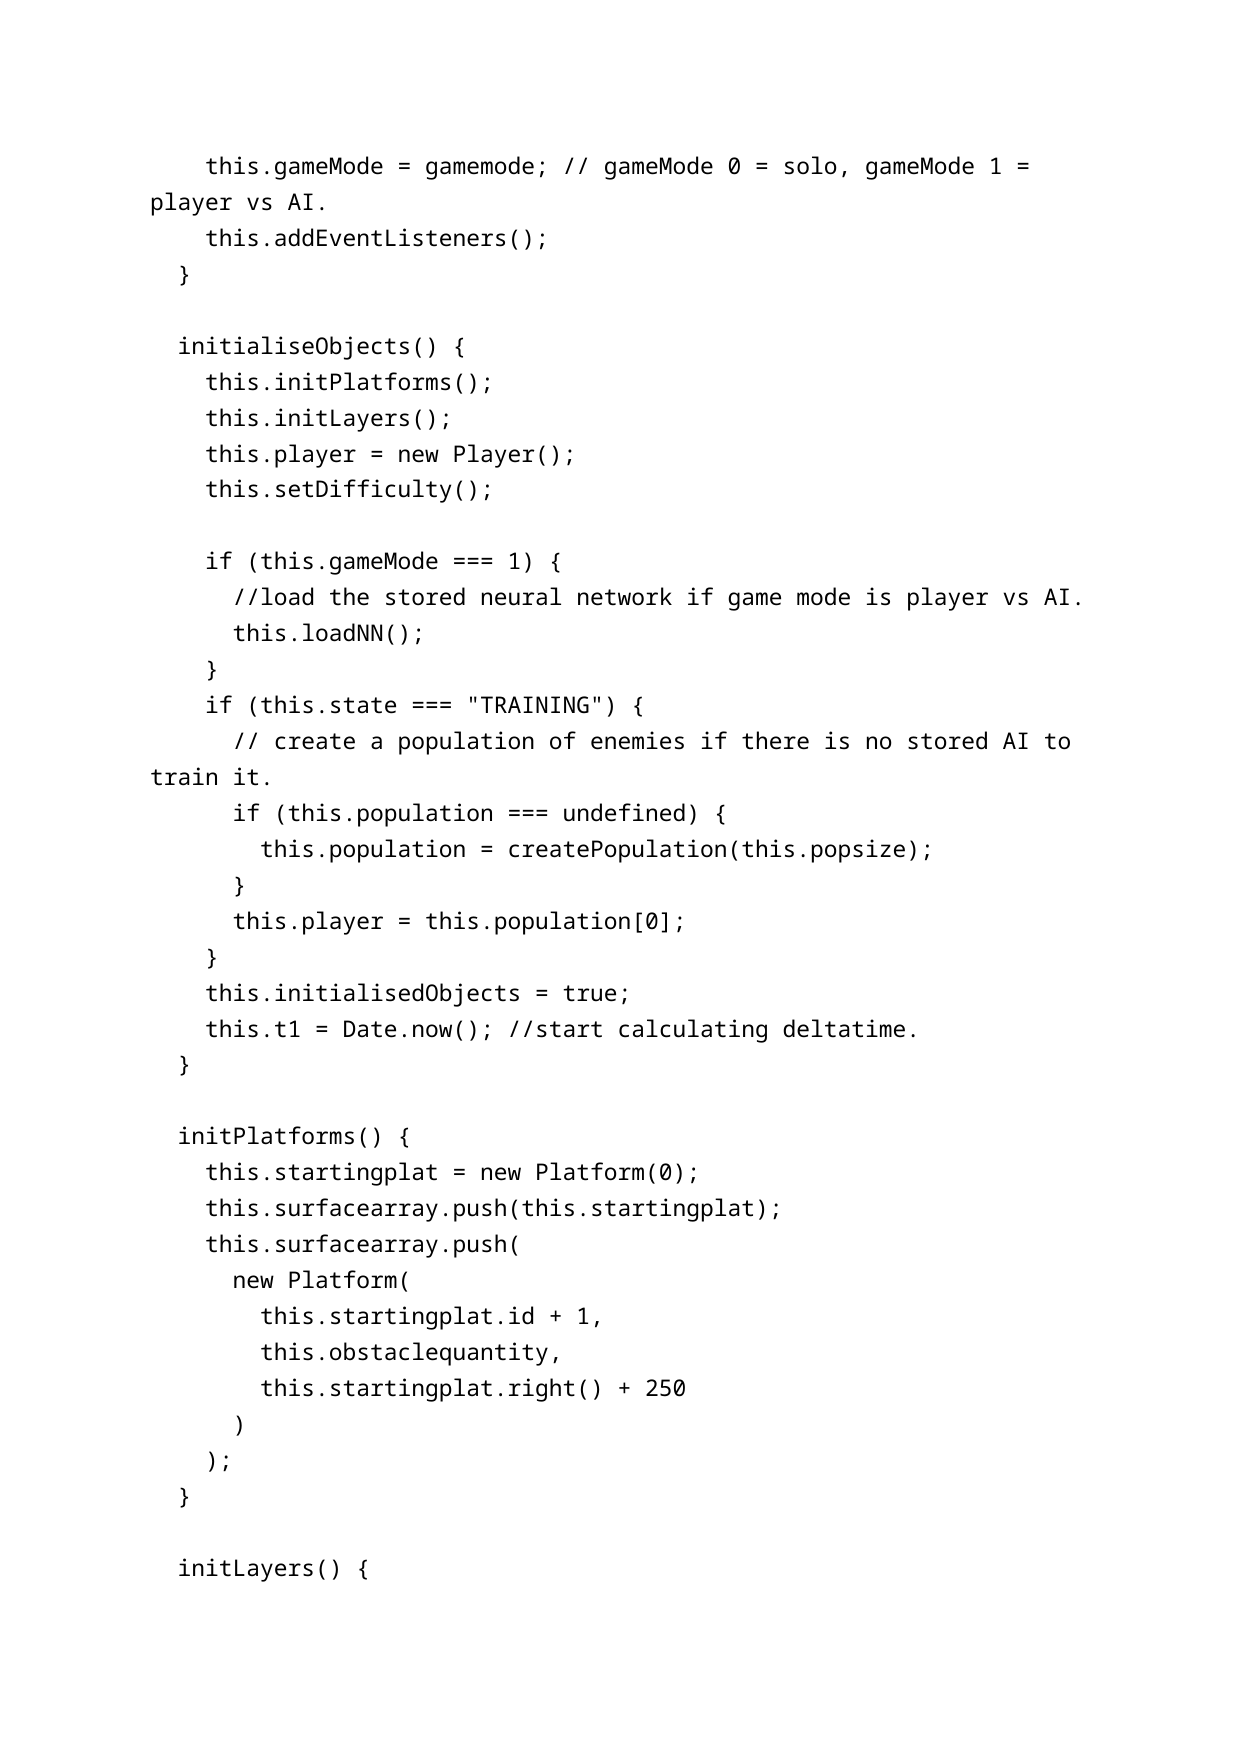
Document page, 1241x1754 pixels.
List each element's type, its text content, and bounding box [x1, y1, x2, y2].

text ) [150, 1408, 1090, 1439]
text this.loadNN(); [150, 617, 1090, 648]
text this.initialisedObjects = true; [150, 977, 1090, 1008]
text this.initPlatforms(); [150, 366, 1090, 397]
text initPlatforms() { [150, 1120, 1090, 1152]
text } [150, 653, 1090, 684]
text this.obstaclequantity, [150, 1336, 1090, 1367]
text // create a population of enemies if there is no stored AI to train it. [150, 725, 1090, 792]
text initLayers() { [150, 1552, 1090, 1583]
text this.startingplat.right() + 250 [150, 1372, 1090, 1403]
text //load the stored neural network if game mode is player vs AI. [150, 581, 1090, 612]
text this.initLayers(); [150, 402, 1090, 433]
text if (this.state === "TRAINING") { [150, 689, 1090, 720]
text } [150, 1480, 1090, 1511]
text } [150, 1048, 1090, 1080]
text this.t1 = Date.now(); //start calculating deltatime. [150, 1012, 1090, 1044]
text } [150, 258, 1090, 289]
text this.startingplat = new Platform(0); [150, 1156, 1090, 1187]
text this.player = new Player(); [150, 437, 1090, 469]
text initialiseObjects() { [150, 330, 1090, 361]
text this.population = createPopulation(this.popsize); [150, 833, 1090, 864]
text if (this.population === undefined) { [150, 797, 1090, 828]
text } [150, 869, 1090, 900]
text if (this.gameMode === 1) { [150, 545, 1090, 577]
text ); [150, 1444, 1090, 1475]
text this.gameMode = gamemode; // gameMode 0 = solo, gameMode 1 = player vs AI. [150, 150, 1090, 217]
text this.player = this.population[0]; [150, 905, 1090, 936]
text this.addEventListeners(); [150, 222, 1090, 253]
text this.startingplat.id + 1, [150, 1300, 1090, 1331]
text } [150, 941, 1090, 972]
text this.setDifficulty(); [150, 473, 1090, 505]
text this.surfacearray.push( [150, 1228, 1090, 1259]
text this.surfacearray.push(this.startingplat); [150, 1192, 1090, 1223]
text new Platform( [150, 1264, 1090, 1295]
